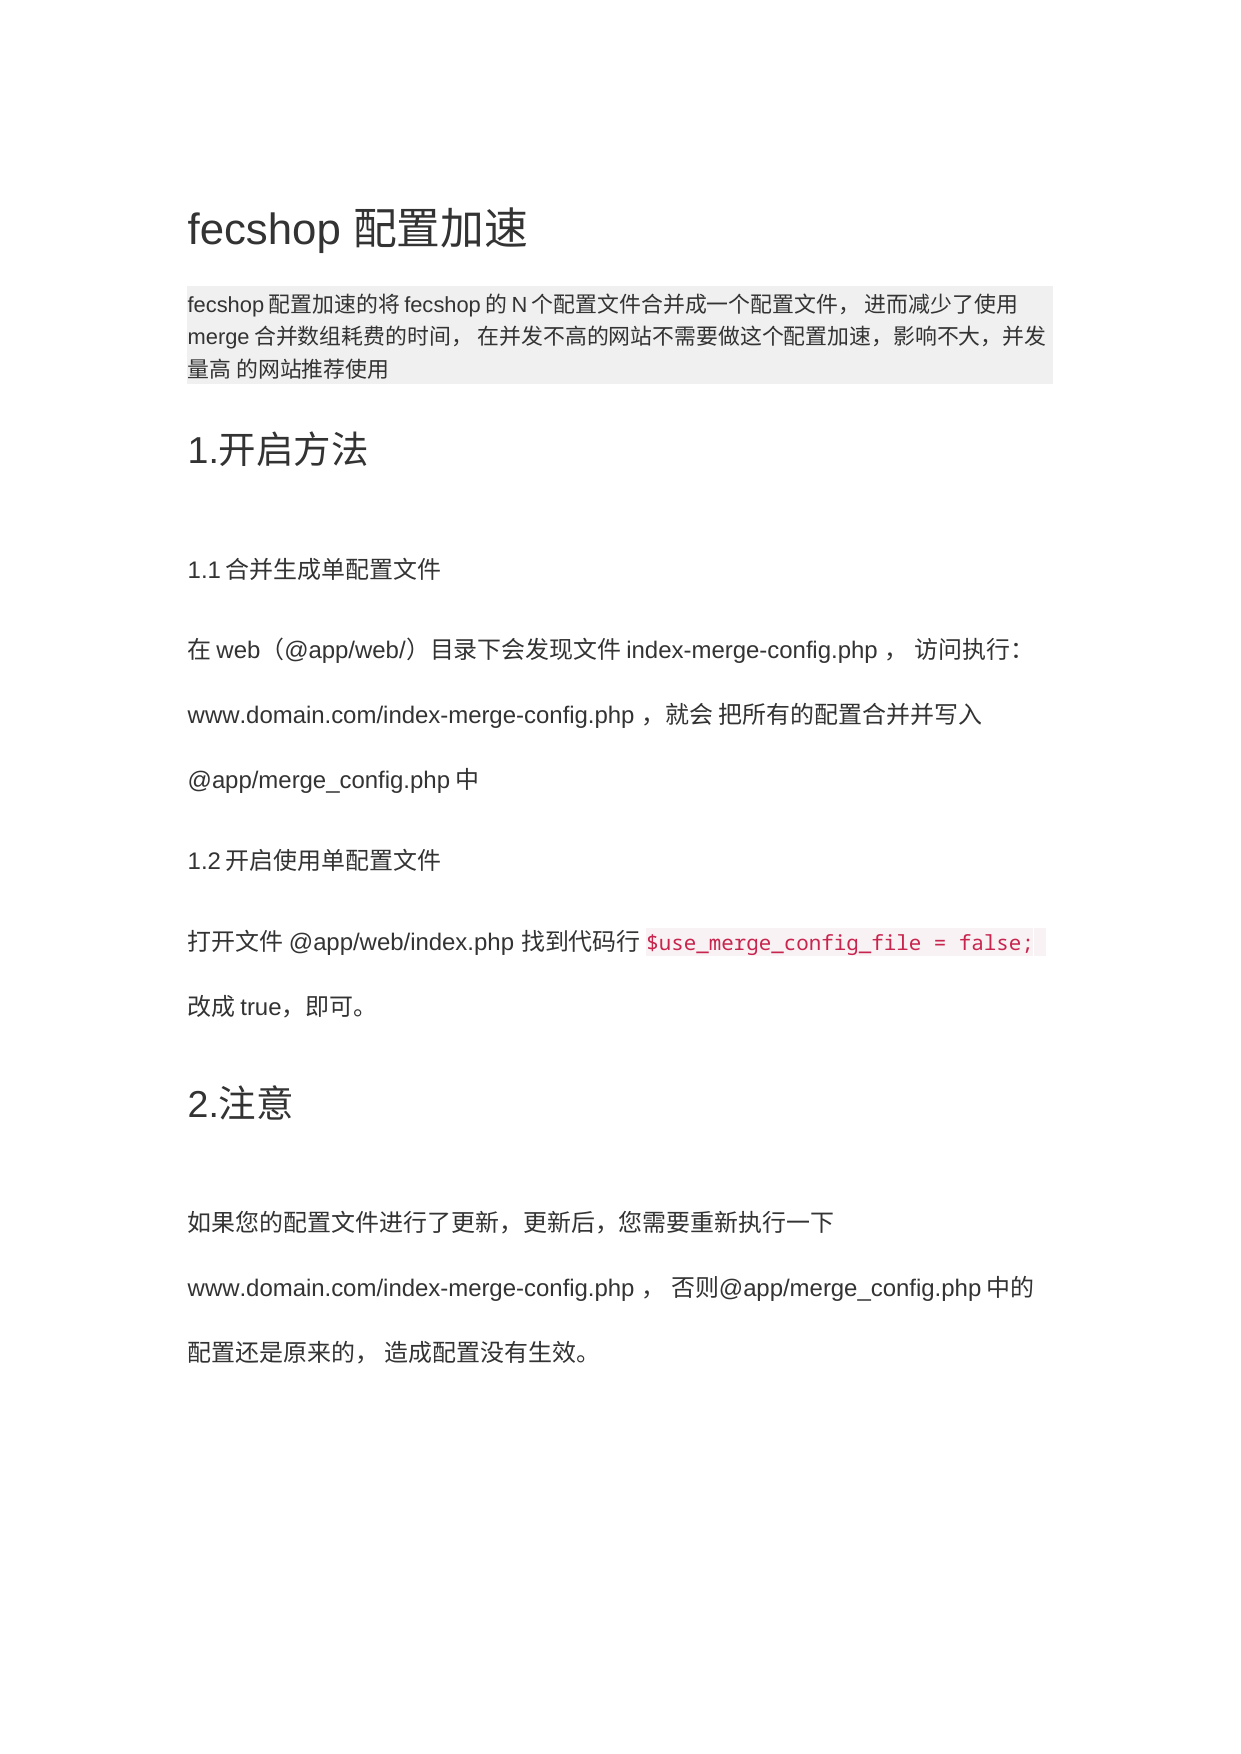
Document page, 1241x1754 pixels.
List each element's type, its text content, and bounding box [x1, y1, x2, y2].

text fecshop配置加速的将fecshop的N个配置文件合并成一个配置文件， 进而减少了使用merge合并数组耗费的时间， 在并发不高的网站不需要做这个配置加速，影响不大，并发量高 的网站推荐使用 [187, 286, 1053, 384]
text 1.2开启使用单配置文件 [187, 827, 1053, 892]
text 打开文件 @app/web/index.php 找到代码行 $use_merge_config_file = false; 改成true，即可。 [187, 907, 1053, 1037]
text 如果您的配置文件进行了更新，更新后，您需要重新执行一下 www.domain.com/index-merge-config.php ， 否则@app/merge_config.php中的配置还是原来的， 造成配置没有生效。 [187, 1189, 1053, 1384]
subtitle 1.开启方法 [187, 415, 1053, 480]
subtitle 2.注意 [187, 1068, 1053, 1133]
text 1.1合并生成单配置文件 [187, 535, 1053, 600]
subtitle fecshop 配置加速 [187, 193, 1053, 258]
text 在web（@app/web/）目录下会发现文件index-merge-config.php ， 访问执行：www.domain.com/index-merge-config.php ，就会 把所有的配置合并并写入 @app/merge_config.php中 [187, 616, 1053, 811]
